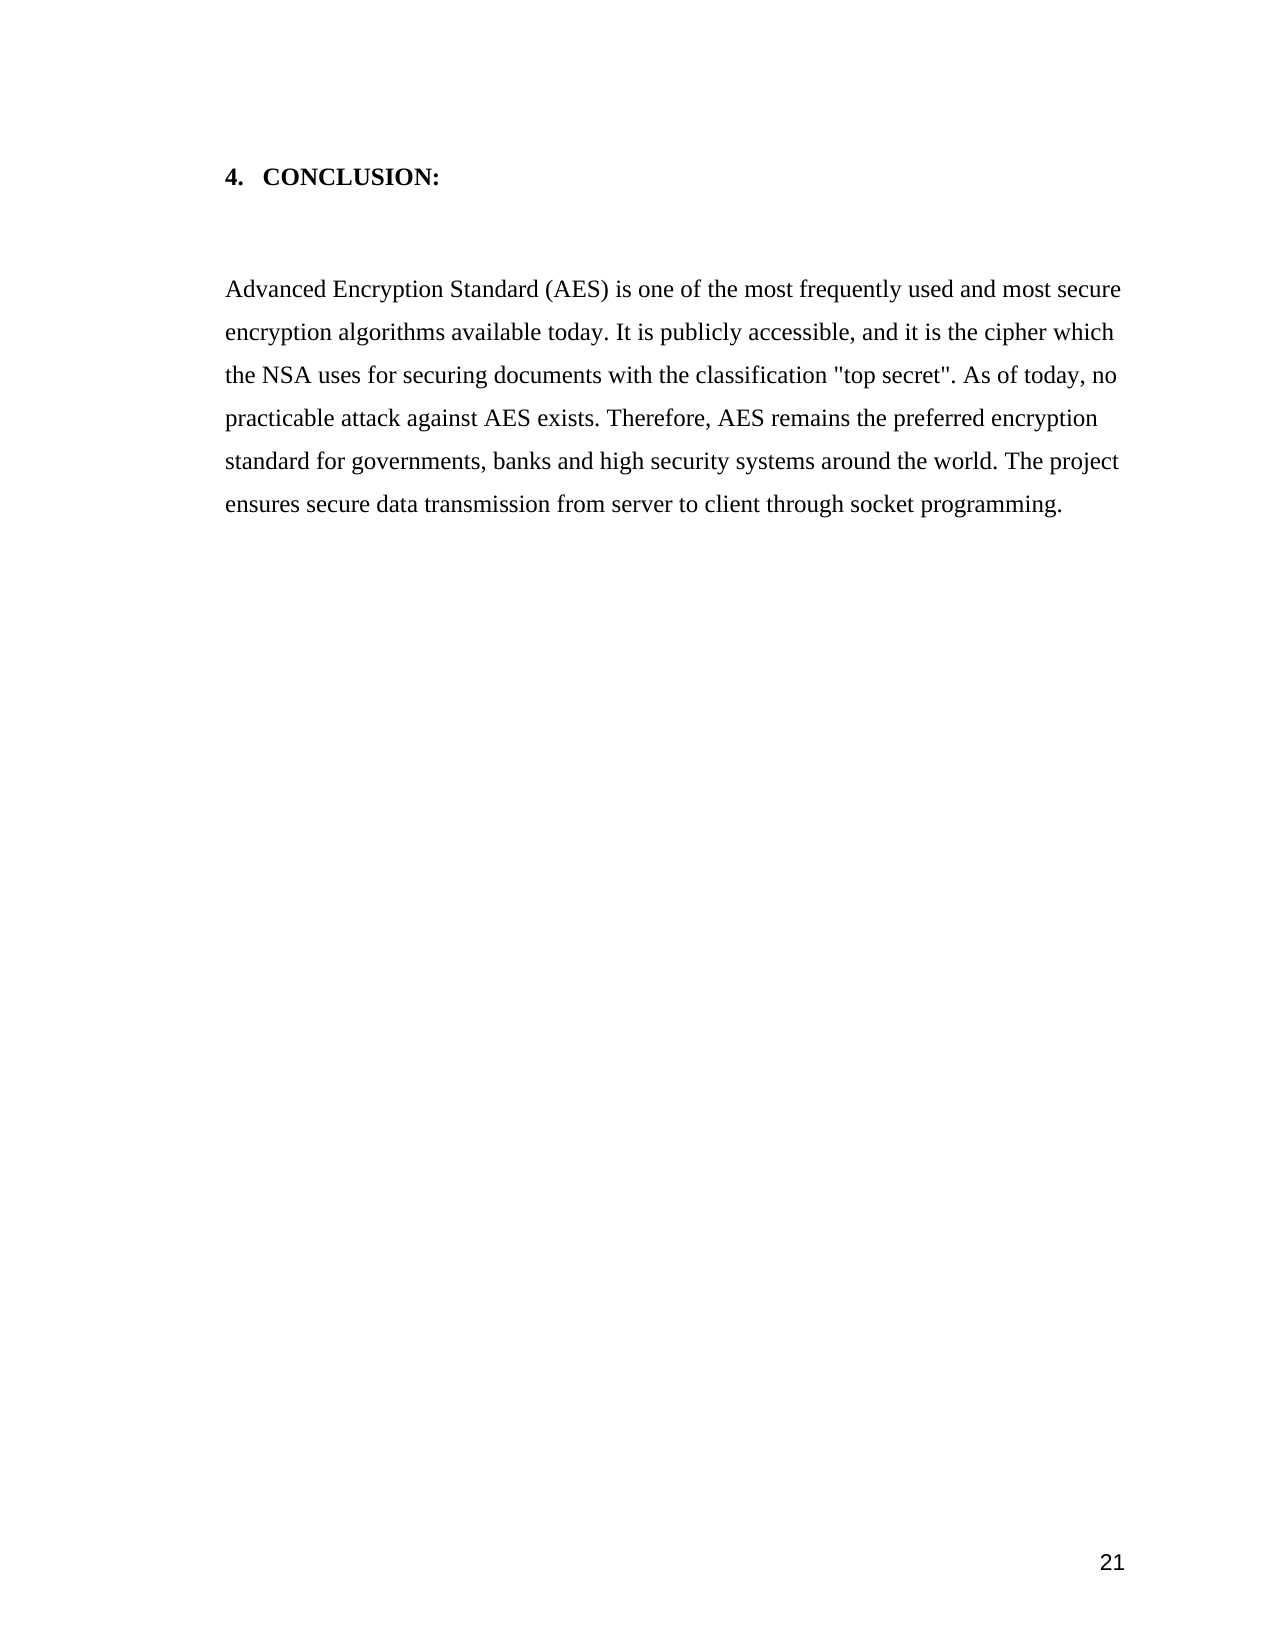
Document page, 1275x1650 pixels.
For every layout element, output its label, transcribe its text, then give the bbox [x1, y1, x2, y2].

list CONCLUSION: [225, 162, 1125, 191]
text Advanced Encryption Standard (AES) is one of the most frequently used and most secure encryption algorithms available today. It is publicly accessible, and it is the cipher which the NSA uses for securing documents with the classification "top secret". As of today, no practicable attack against AES exists. Therefore, AES remains the preferred encryption standard for governments, banks and high security systems around the world. The project ensures secure data transmission from server to client through socket programming. [225, 274, 1125, 518]
